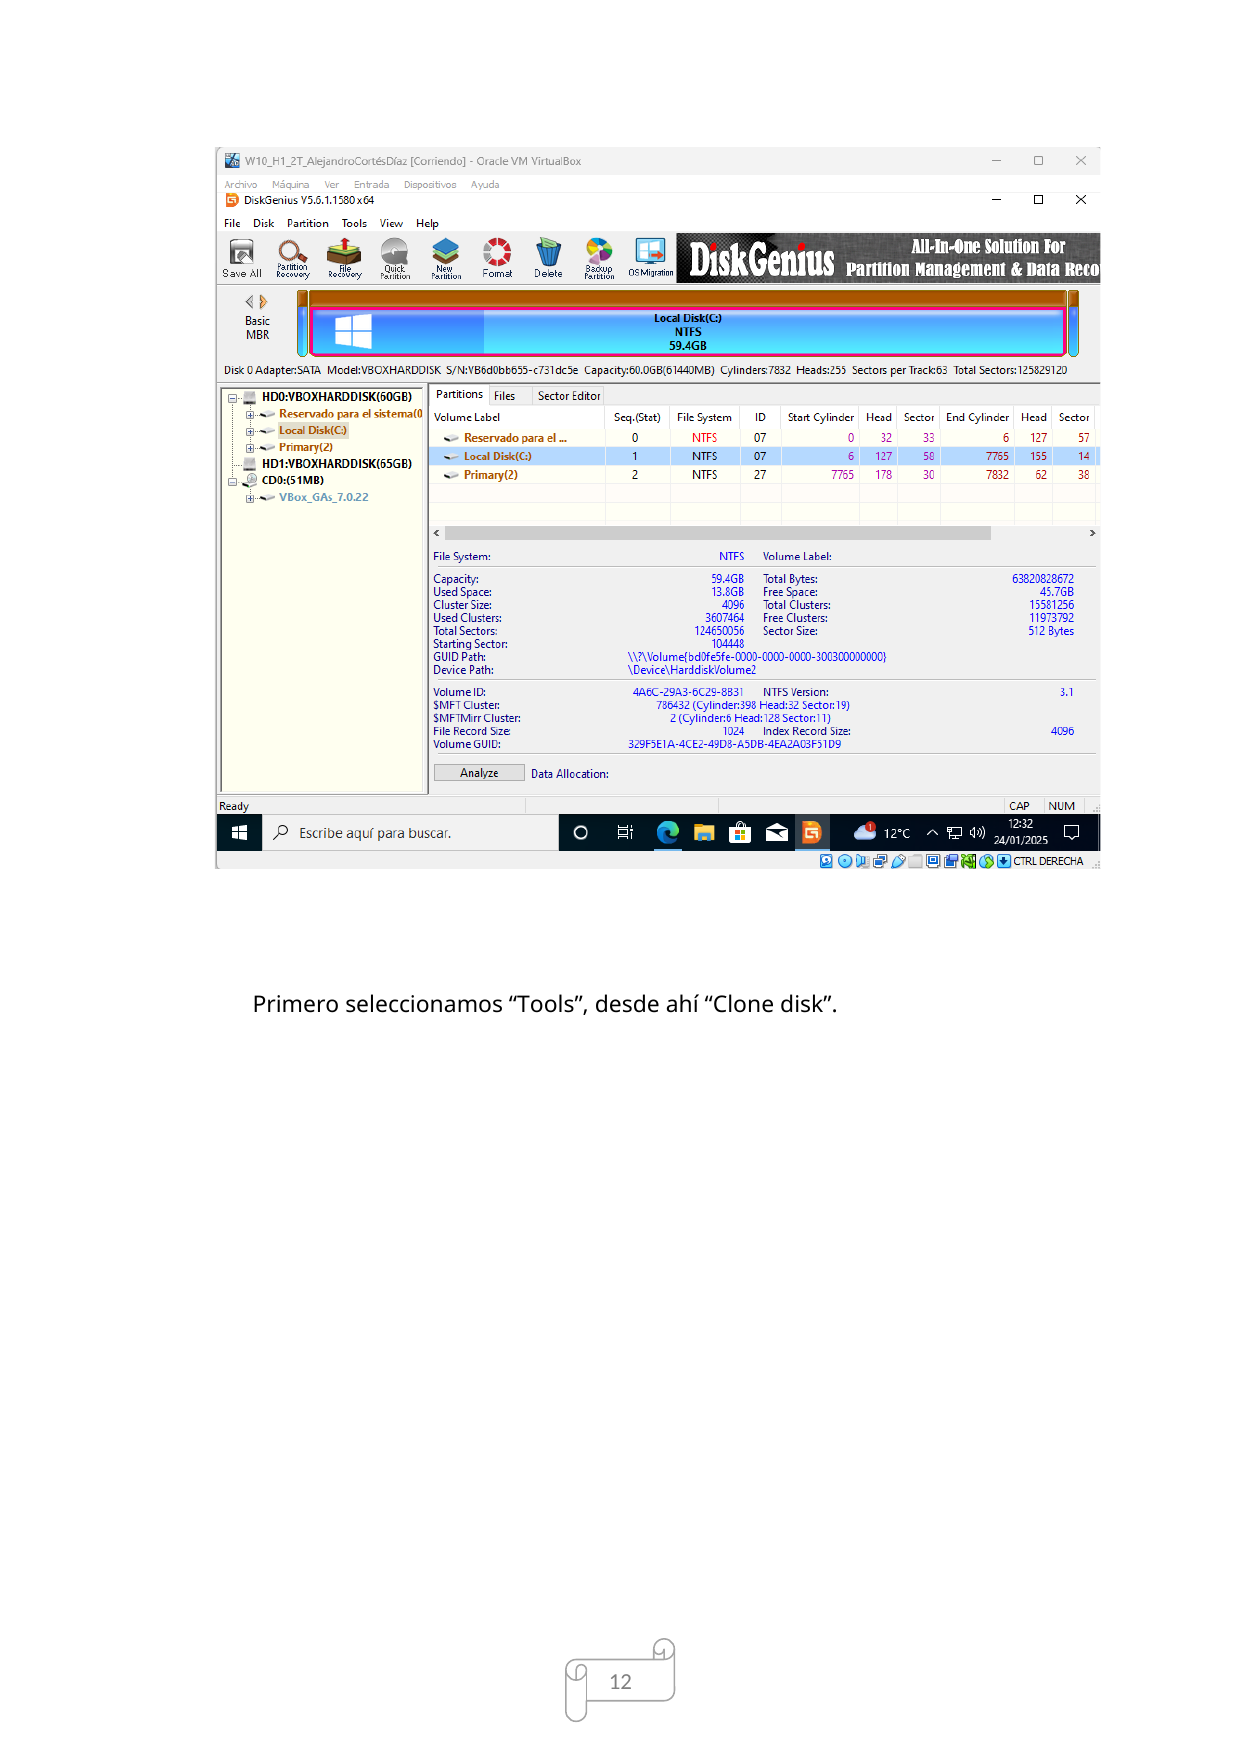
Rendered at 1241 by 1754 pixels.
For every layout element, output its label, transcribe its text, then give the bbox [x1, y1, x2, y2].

list Primero seleccionamos “Tools”, desde ahí “Clone disk”. [252, 988, 1063, 1019]
picture [214, 147, 1101, 869]
